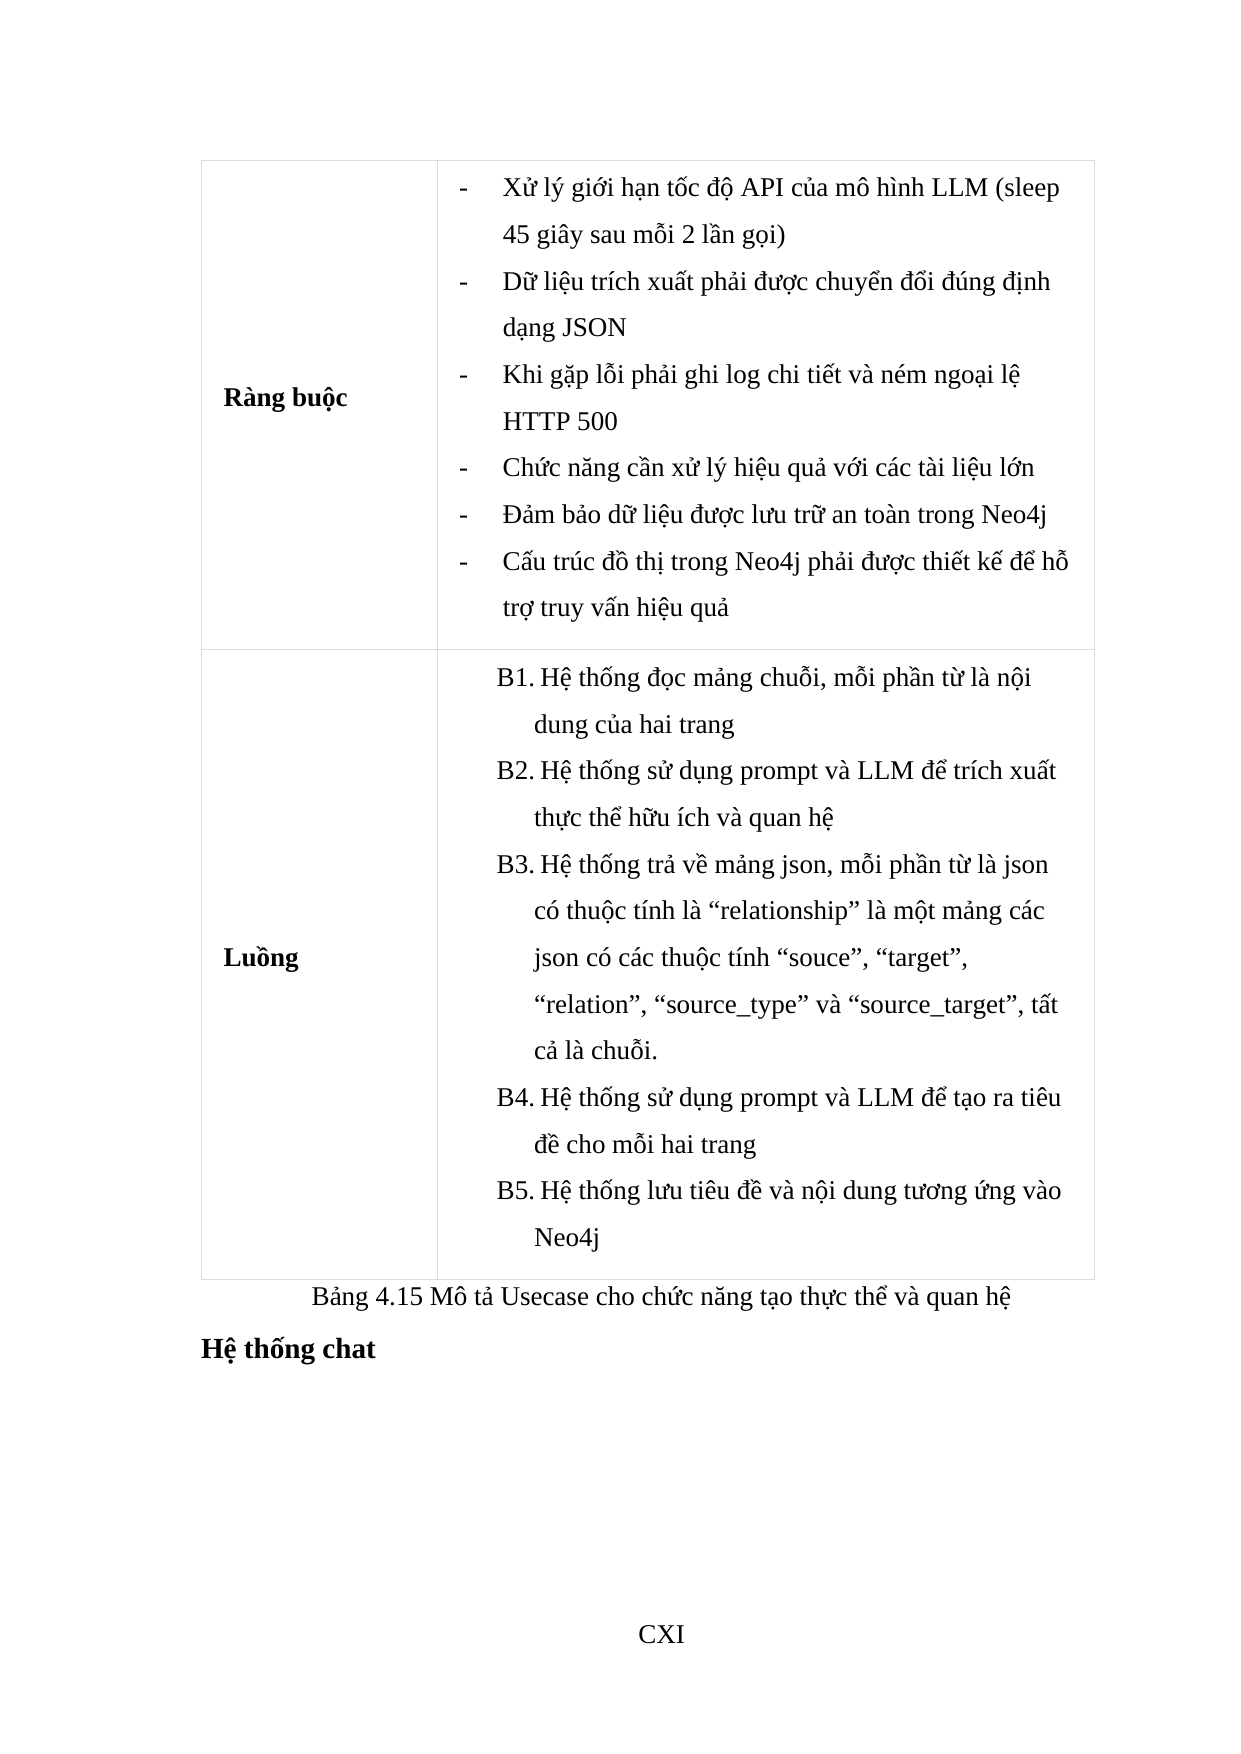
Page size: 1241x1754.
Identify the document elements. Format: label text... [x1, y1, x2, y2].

table_cell Ràng buộc [202, 161, 437, 649]
table_cell Hệ thống đọc mảng chuỗi, mỗi phần từ là nội dung của hai trang Hệ thống sử dụng prompt và LLM để trích xuất thực thể hữu ích và quan hệ Hệ thống trả về mảng json, mỗi phần từ là json có thuộc tính là “relationship” là một mảng các json có các thuộc tính “souce”, “target”, “relation”, “source_type” và “source_target”, tất cả là chuỗi. Hệ thống sử dụng prompt và LLM để tạo ra tiêu đề cho mỗi hai trang Hệ thống lưu tiêu đề và nội dung tương ứng vào Neo4j [438, 650, 1094, 1279]
table_cell Xử lý giới hạn tốc độ API của mô hình LLM (sleep 45 giây sau mỗi 2 lần gọi) Dữ liệu trích xuất phải được chuyển đổi đúng định dạng JSON Khi gặp lỗi phải ghi log chi tiết và ném ngoại lệ HTTP 500 Chức năng cần xử lý hiệu quả với các tài liệu lớn Đảm bảo dữ liệu được lưu trữ an toàn trong Neo4j Cấu trúc đồ thị trong Neo4j phải được thiết kế để hỗ trợ truy vấn hiệu quả [438, 161, 1094, 649]
table_cell Luồng [202, 650, 437, 1279]
list Hệ thống chat [201, 1332, 1122, 1365]
